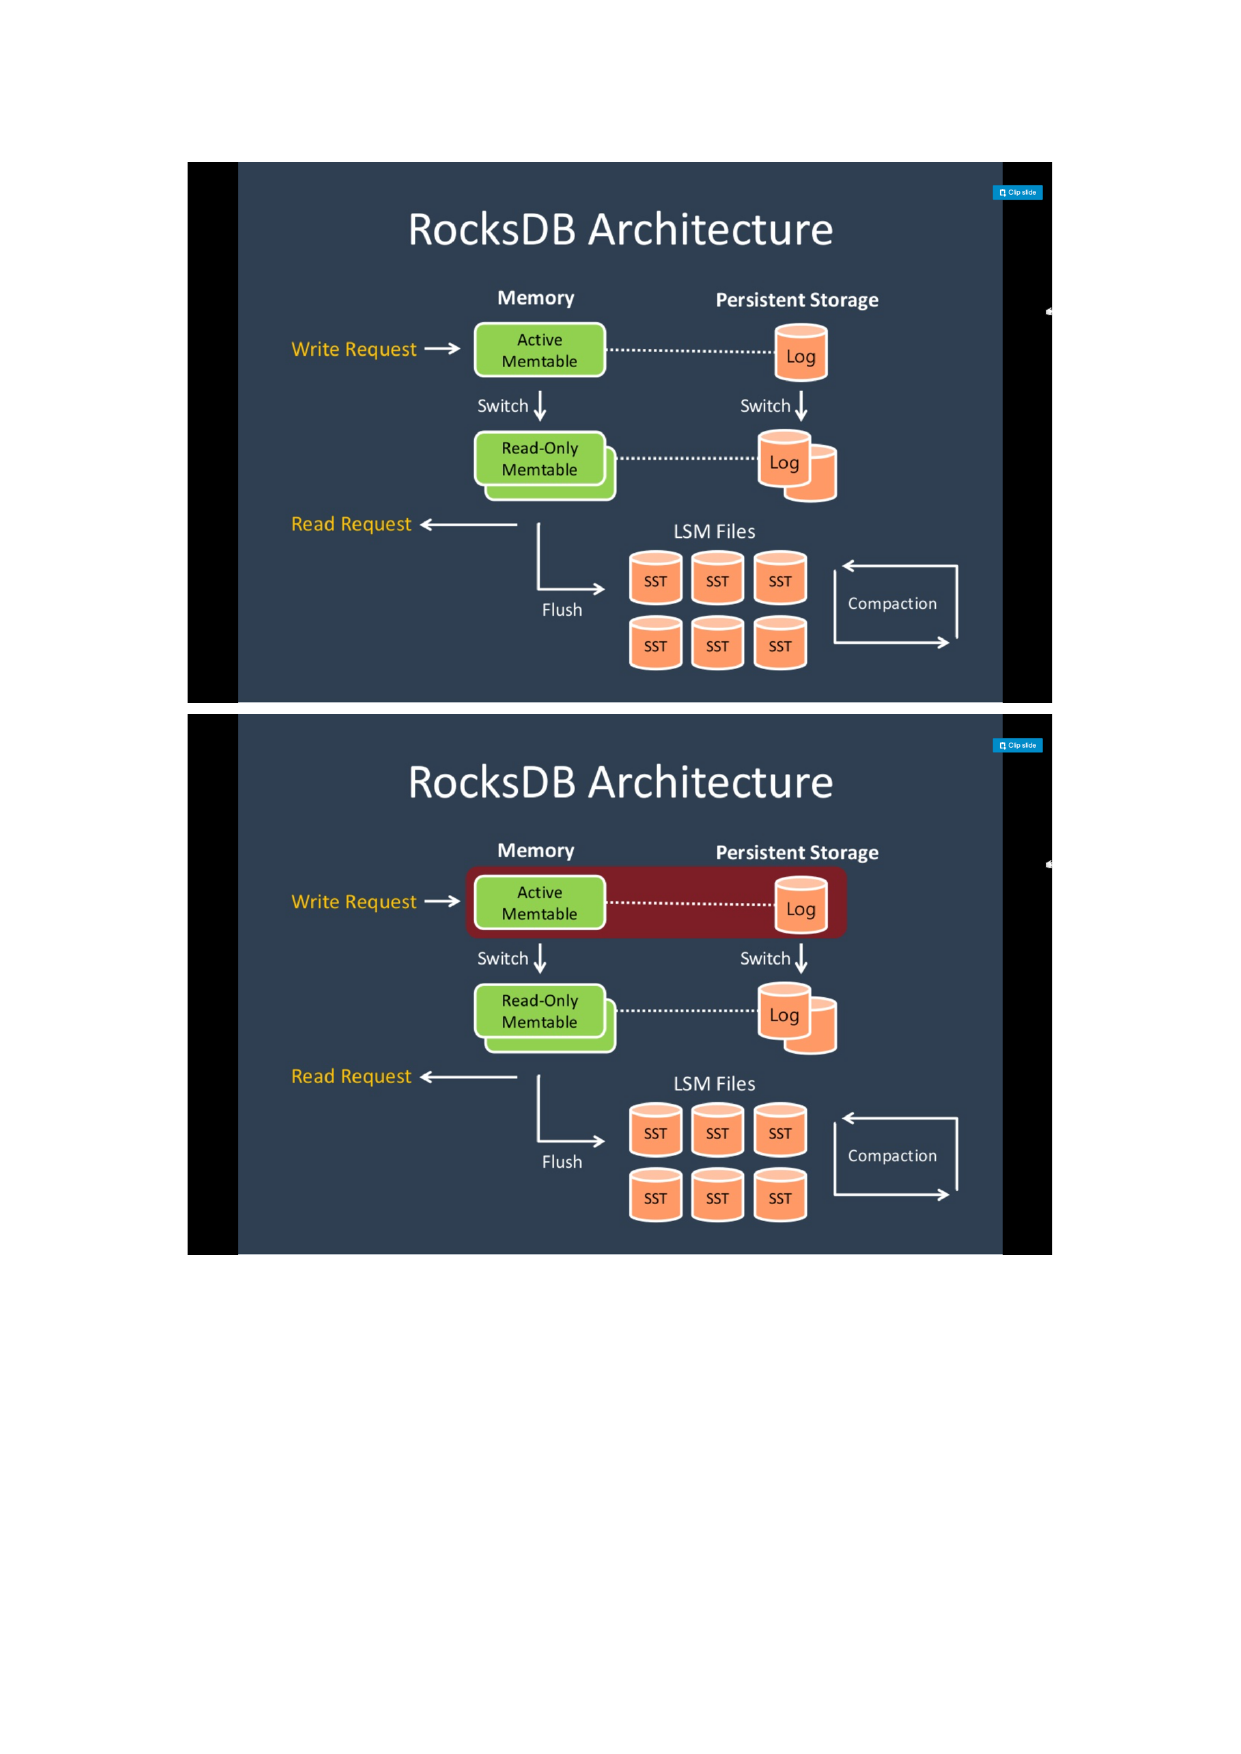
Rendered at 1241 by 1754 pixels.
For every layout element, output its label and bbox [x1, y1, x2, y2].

picture [187, 162, 1053, 703]
picture [187, 714, 1053, 1255]
